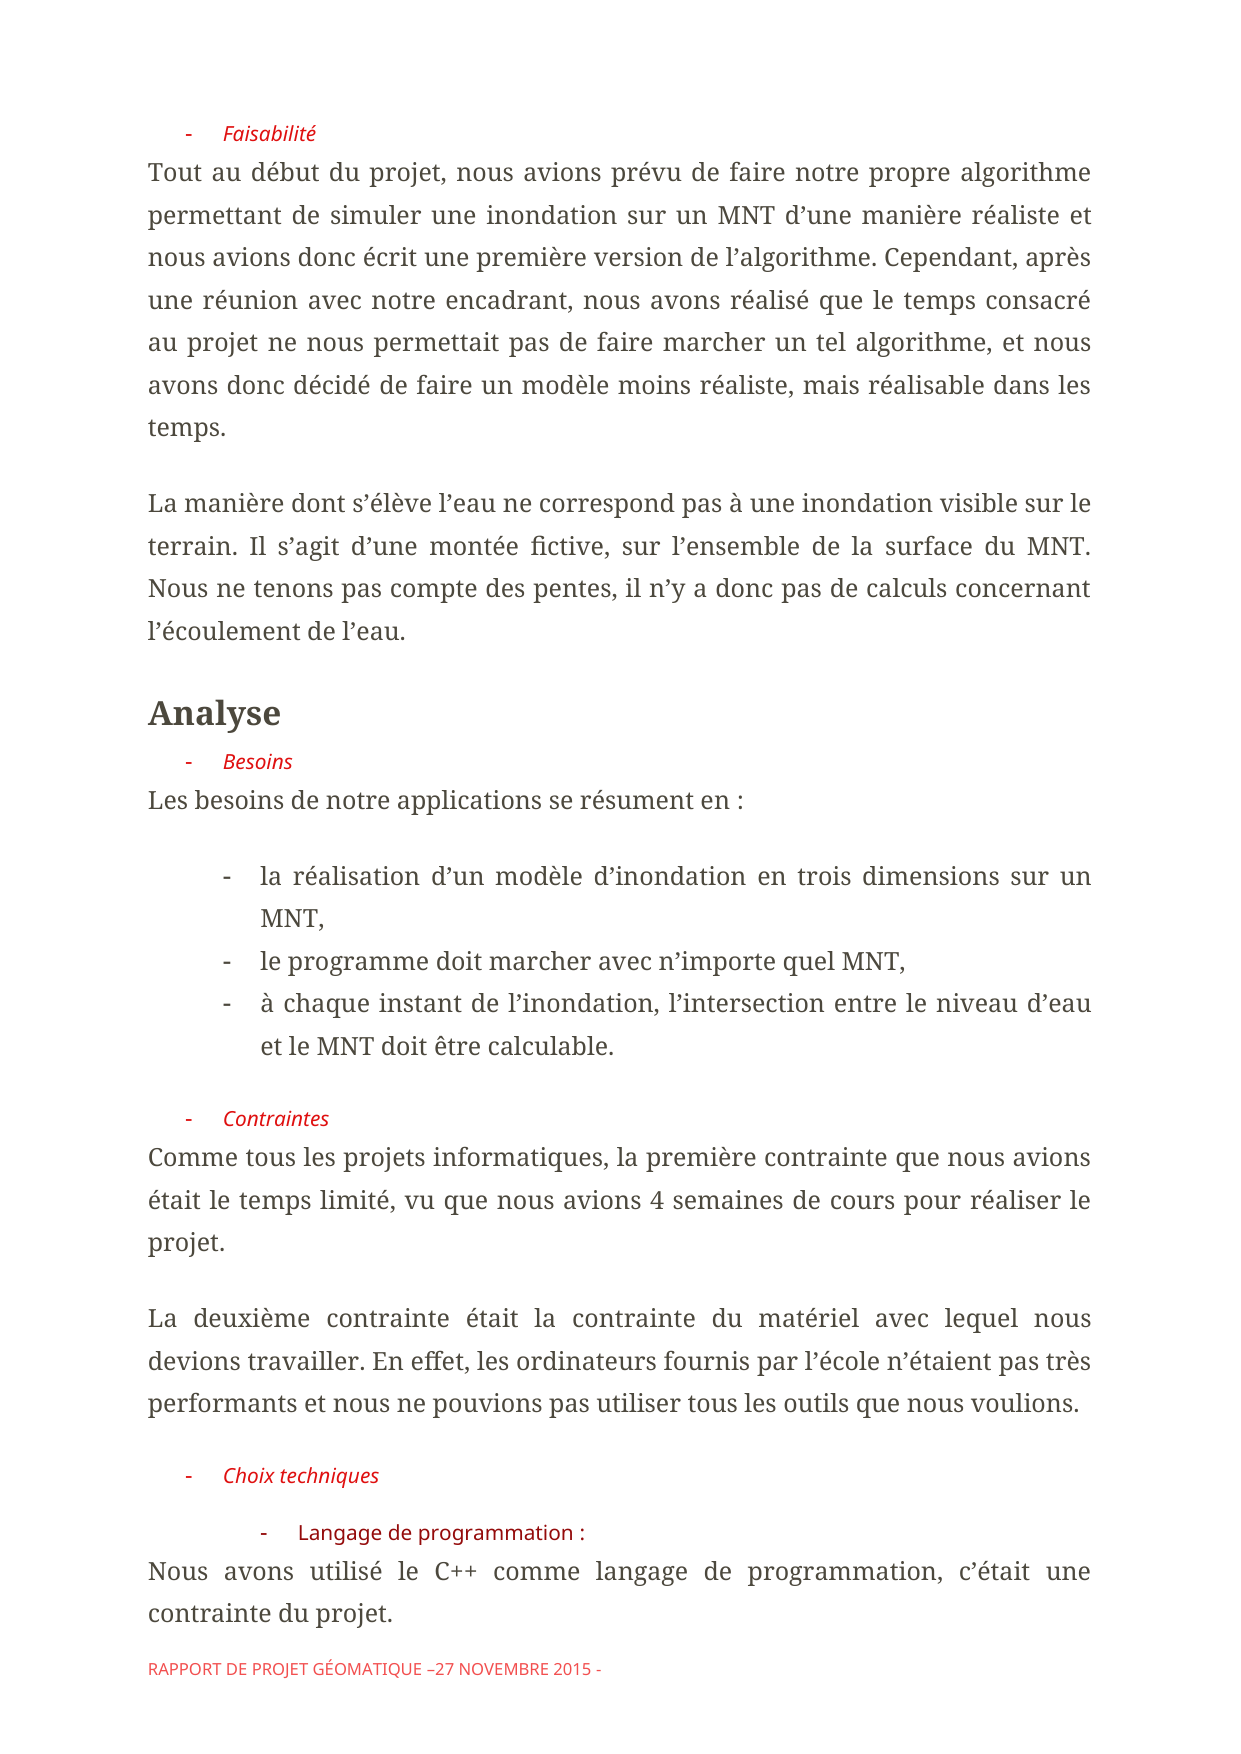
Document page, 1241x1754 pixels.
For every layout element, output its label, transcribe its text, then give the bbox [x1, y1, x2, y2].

text La manière dont s’élève l’eau ne correspond pas à une inondation visible sur le terrain. Il s’agit d’une montée fictive, sur l’ensemble de la surface du MNT. Nous ne tenons pas compte des pentes, il n’y a donc pas de calculs concernant l’écoulement de l’eau. [148, 486, 1092, 647]
list la réalisation d’un modèle d’inondation en trois dimensions sur un MNT, [223, 858, 1092, 935]
list le programme doit marcher avec n’importe quel MNT, [223, 943, 1092, 978]
list à chaque instant de l’inondation, l’intersection entre le niveau d’eau et le MNT doit être calculable. [223, 986, 1092, 1063]
subtitle Besoins [185, 747, 1092, 776]
subtitle Langage de programmation : [260, 1518, 1092, 1546]
subtitle Choix techniques [185, 1462, 1092, 1490]
subtitle Analyse [148, 689, 1092, 735]
text Comme tous les projets informatiques, la première contrainte que nous avions était le temps limité, vu que nous avions 4 semaines de cours pour réaliser le projet. [148, 1140, 1092, 1259]
text Nous avons utilisé le C++ comme langage de programmation, c’était une contrainte du projet. [148, 1553, 1092, 1630]
subtitle Contraintes [185, 1104, 1092, 1133]
text La deuxième contrainte était la contrainte du matériel avec lequel nous devions travailler. En effet, les ordinateurs fournis par l’école n’étaient pas très performants et nous ne pouvions pas utiliser tous les outils que nous voulions. [148, 1301, 1092, 1420]
text Les besoins de notre applications se résument en : [148, 783, 1092, 817]
subtitle Faisabilité [185, 119, 1092, 148]
text Tout au début du projet, nous avions prévu de faire notre propre algorithme permettant de simuler une inondation sur un MNT d’une manière réaliste et nous avions donc écrit une première version de l’algorithme. Cependant, après une réunion avec notre encadrant, nous avons réalisé que le temps consacré au projet ne nous permettait pas de faire marcher un tel algorithme, et nous avons donc décidé de faire un modèle moins réaliste, mais réalisable dans les temps. [148, 155, 1092, 444]
